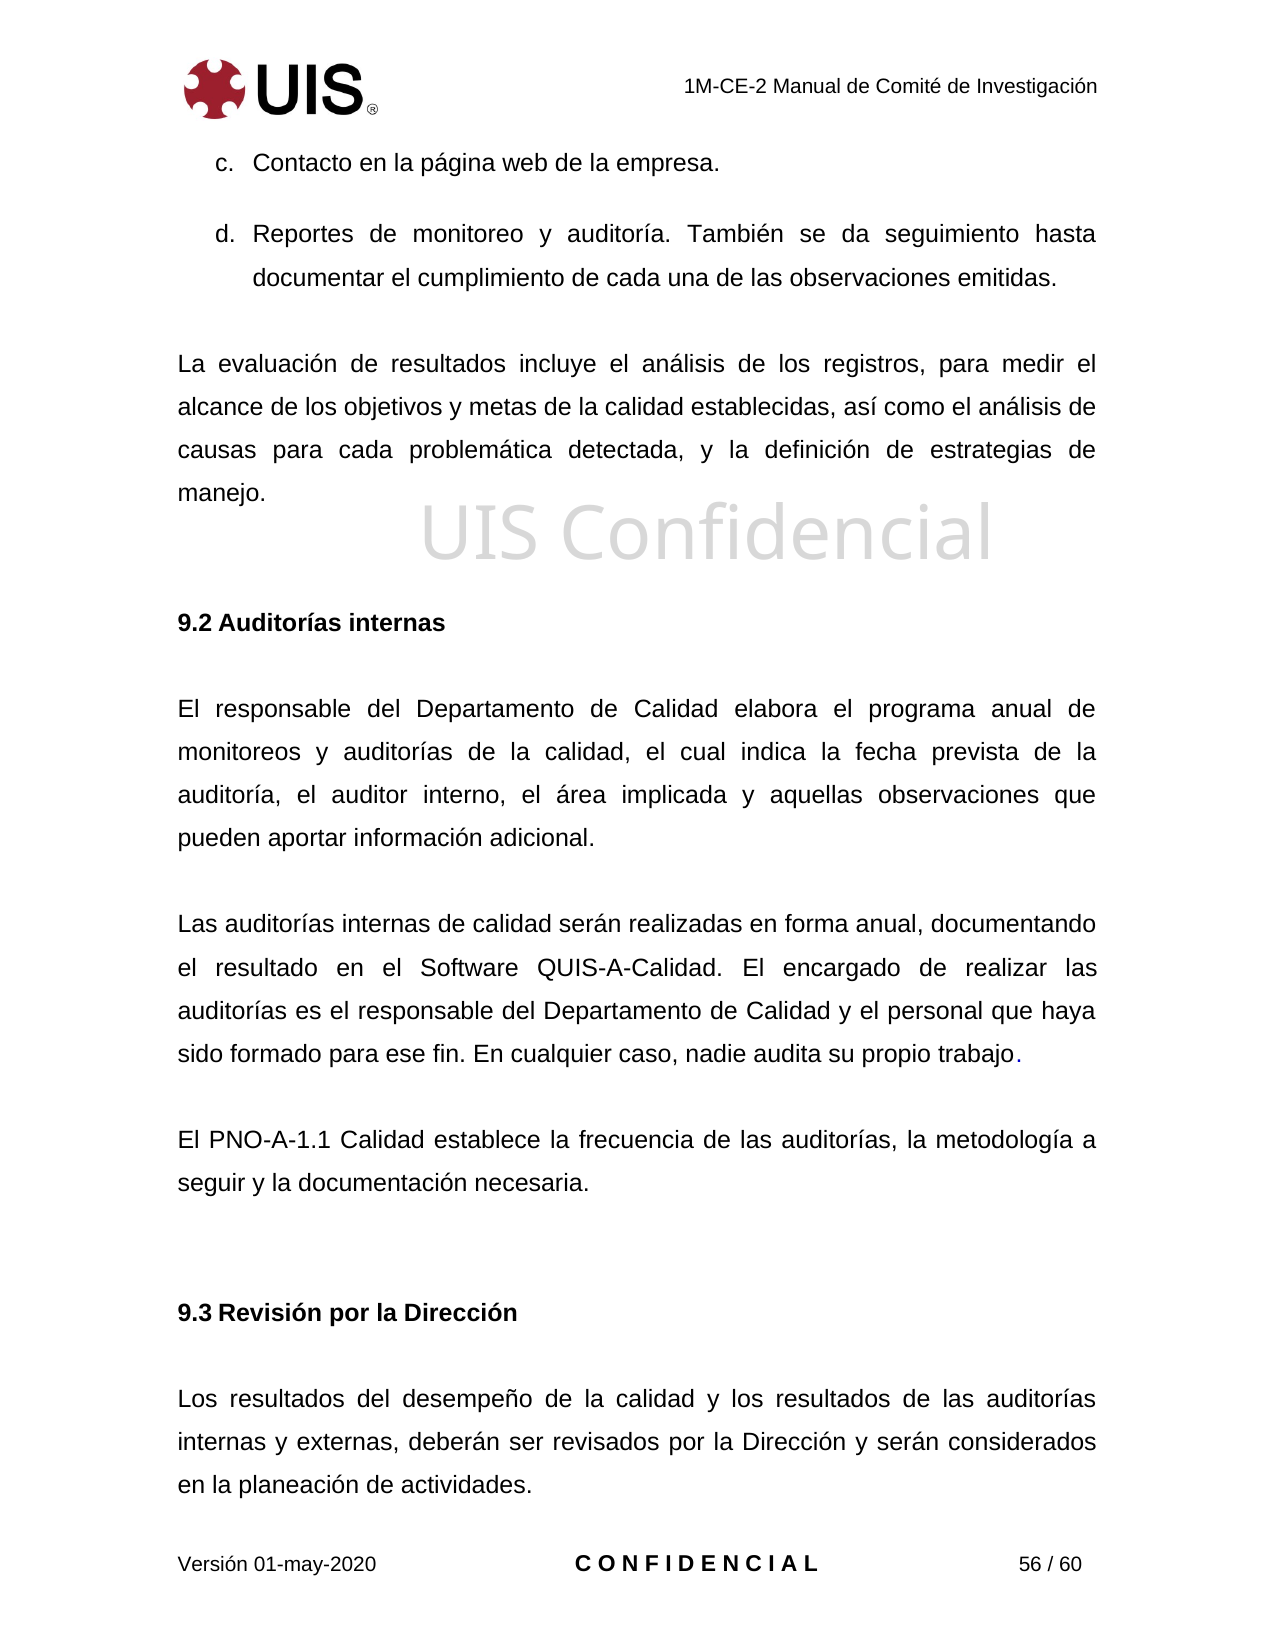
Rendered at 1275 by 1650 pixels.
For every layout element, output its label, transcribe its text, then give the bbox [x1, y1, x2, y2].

text El responsable del Departamento de Calidad elabora el programa anual de monitoreos y auditorías de la calidad, el cual indica la fecha prevista de la auditoría, el auditor interno, el área implicada y aquellas observaciones que pueden aportar información adicional. [177, 694, 1098, 852]
text Las auditorías internas de calidad serán realizadas en forma anual, documentando el resultado en el Software QUIS-A-Calidad. El encargado de realizar las auditorías es el responsable del Departamento de Calidad y el personal que haya sido formado para ese fin. En cualquier caso, nadie audita su propio trabajo. [177, 909, 1098, 1068]
subtitle Revisión por la Dirección [177, 1298, 1098, 1326]
text El PNO-A-1.1 Calidad establece la frecuencia de las auditorías, la metodología a seguir y la documentación necesaria. [177, 1125, 1098, 1197]
text La evaluación de resultados incluye el análisis de los registros, para medir el alcance de los objetivos y metas de la calidad establecidas, así como el análisis de causas para cada problemática detectada, y la definición de estrategias de manejo. [177, 349, 1098, 507]
text Los resultados del desempeño de la calidad y los resultados de las auditorías internas y externas, deberán ser revisados por la Dirección y serán considerados en la planeación de actividades. [177, 1384, 1098, 1499]
list Contacto en la página web de la empresa. [215, 148, 1098, 176]
picture [182, 57, 380, 121]
subtitle Auditorías internas [177, 608, 1098, 636]
list Reportes de monitoreo y auditoría. También se da seguimiento hasta documentar el cumplimiento de cada una de las observaciones emitidas. [215, 219, 1098, 291]
